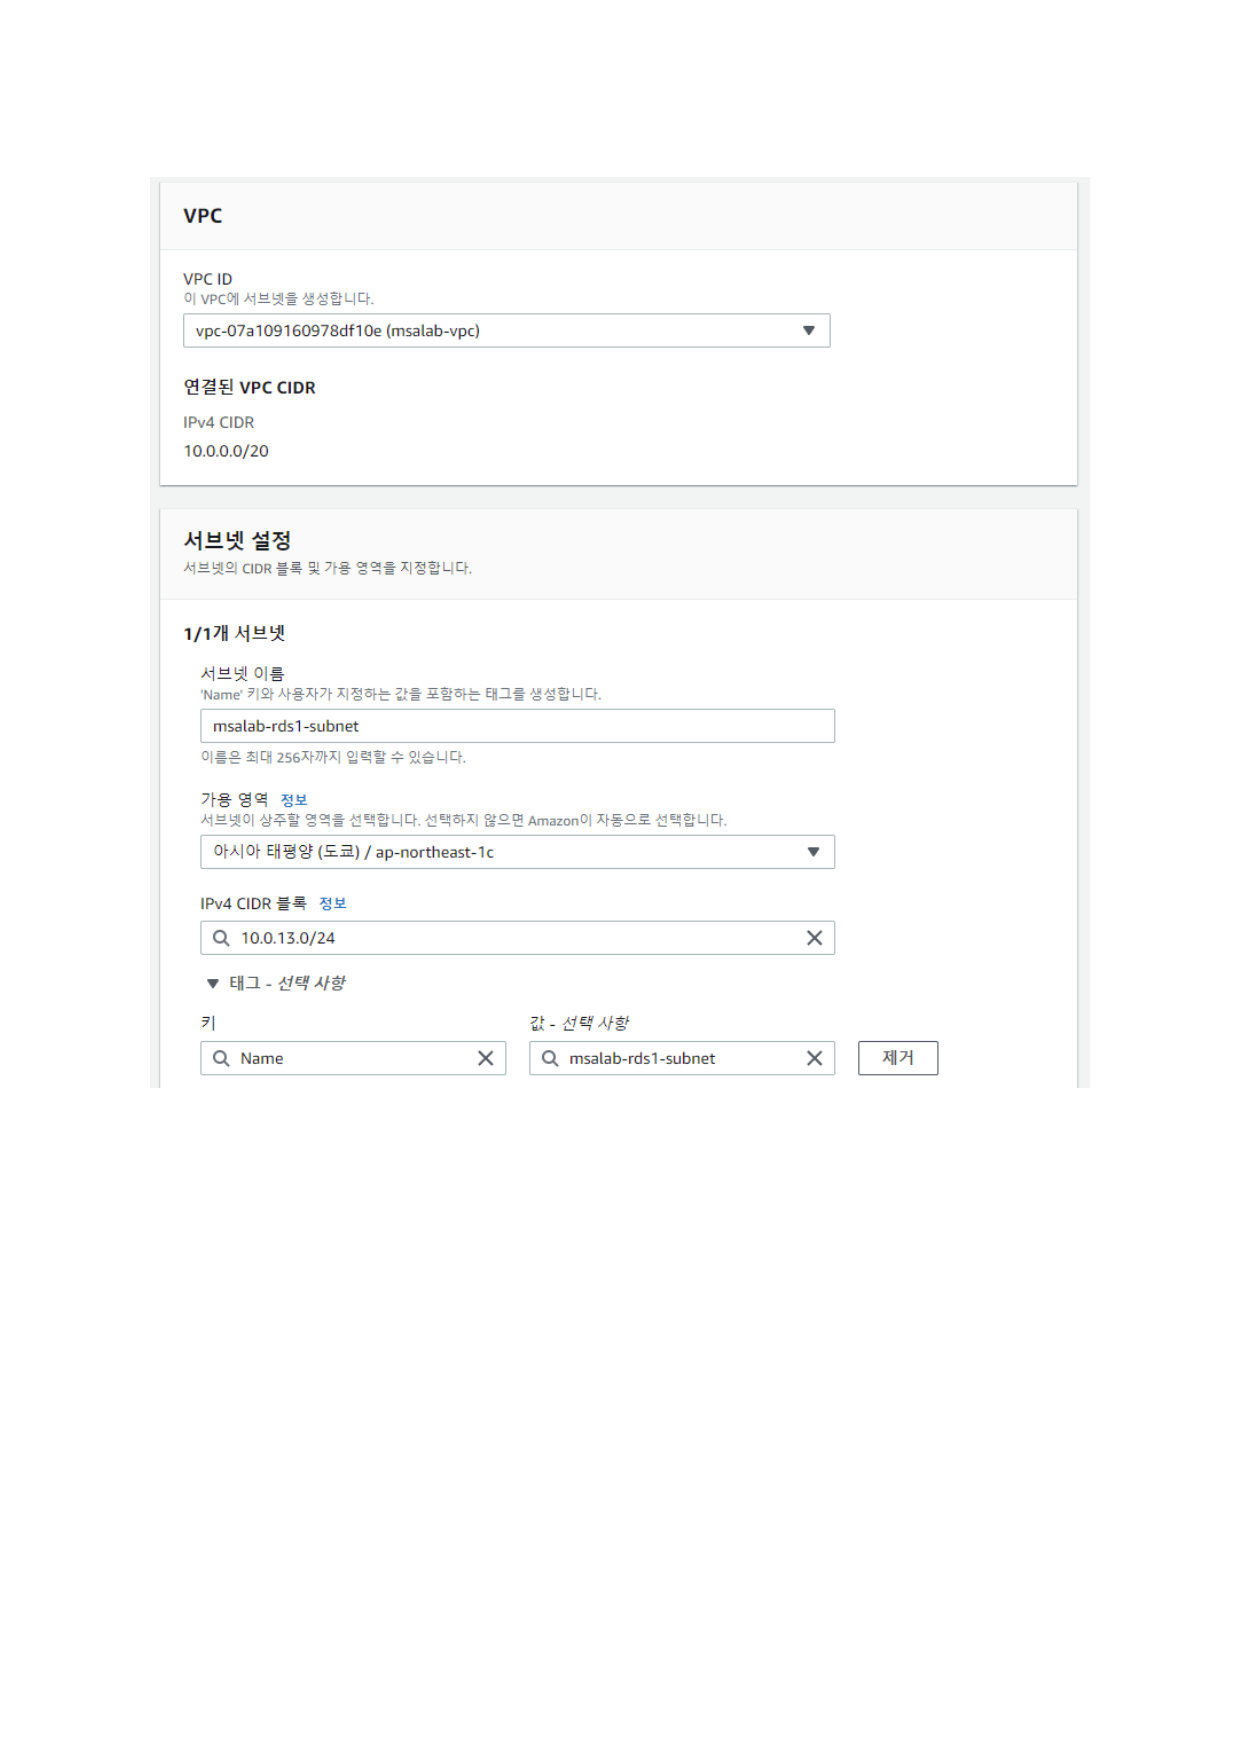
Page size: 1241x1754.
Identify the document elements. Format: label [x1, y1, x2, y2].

picture [150, 177, 1091, 1088]
